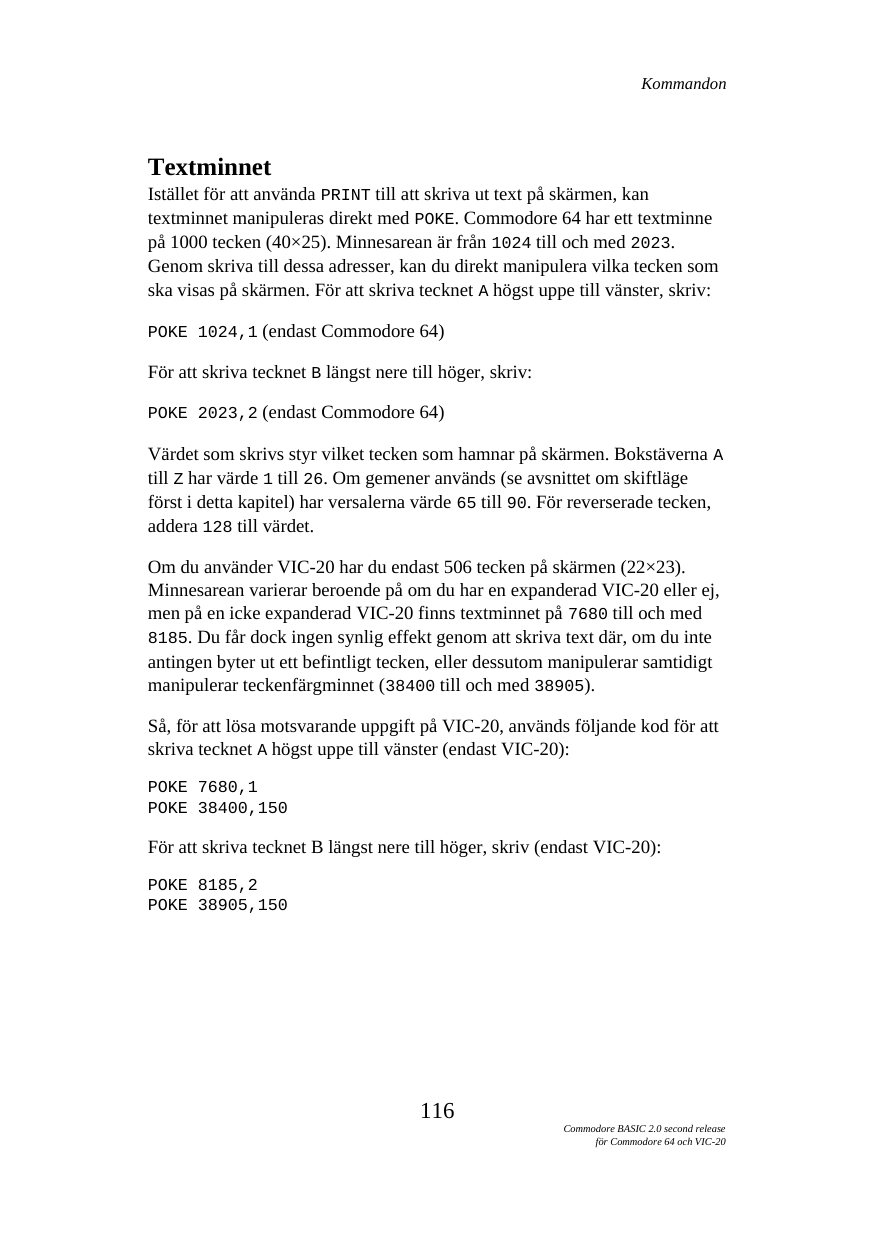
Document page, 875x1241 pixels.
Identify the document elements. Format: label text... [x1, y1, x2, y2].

text Istället för att använda PRINT till att skriva ut text på skärmen, kan textminnet manipuleras direkt med POKE. Commodore 64 har ett textminne på 1000 tecken (40×25). Minnesarean är från 1024 till och med 2023. Genom skriva till dessa adresser, kan du direkt manipulera vilka tecken som ska visas på skärmen. För att skriva tecknet A högst uppe till vänster, skriv: [148, 183, 726, 301]
text POKE 2023,2 (endast Commodore 64) [148, 401, 726, 424]
text Om du använder VIC-20 har du endast 506 tecken på skärmen (22×23). Minnesarean varierar beroende på om du har en expanderad VIC-20 eller ej, men på en icke expanderad VIC-20 finns textminnet på 7680 till och med 8185. Du får dock ingen synlig effekt genom att skriva text där, om du inte antingen byter ut ett befintligt tecken, eller dessutom manipulerar samtidigt manipulerar teckenfärgminnet (38400 till och med 38905). [148, 556, 726, 696]
text För att skriva tecknet B längst nere till höger, skriv (endast VIC-20): [148, 836, 726, 858]
text Värdet som skrivs styr vilket tecken som hamnar på skärmen. Bokstäverna A till Z har värde 1 till 26. Om gemener används (se avsnittet om skiftläge först i detta kapitel) har versalerna värde 65 till 90. För reverserade tecken, addera 128 till värdet. [148, 442, 726, 537]
subtitle Textminnet [148, 152, 726, 181]
text POKE 8185,2 POKE 38905,150 [148, 876, 726, 915]
text POKE 1024,1 (endast Commodore 64) [148, 319, 726, 342]
text För att skriva tecknet B längst nere till höger, skriv: [148, 361, 726, 383]
text Så, för att lösa motsvarande uppgift på VIC-20, används följande kod för att skriva tecknet A högst uppe till vänster (endast VIC-20): [148, 715, 726, 761]
text POKE 7680,1 POKE 38400,150 [148, 779, 726, 818]
